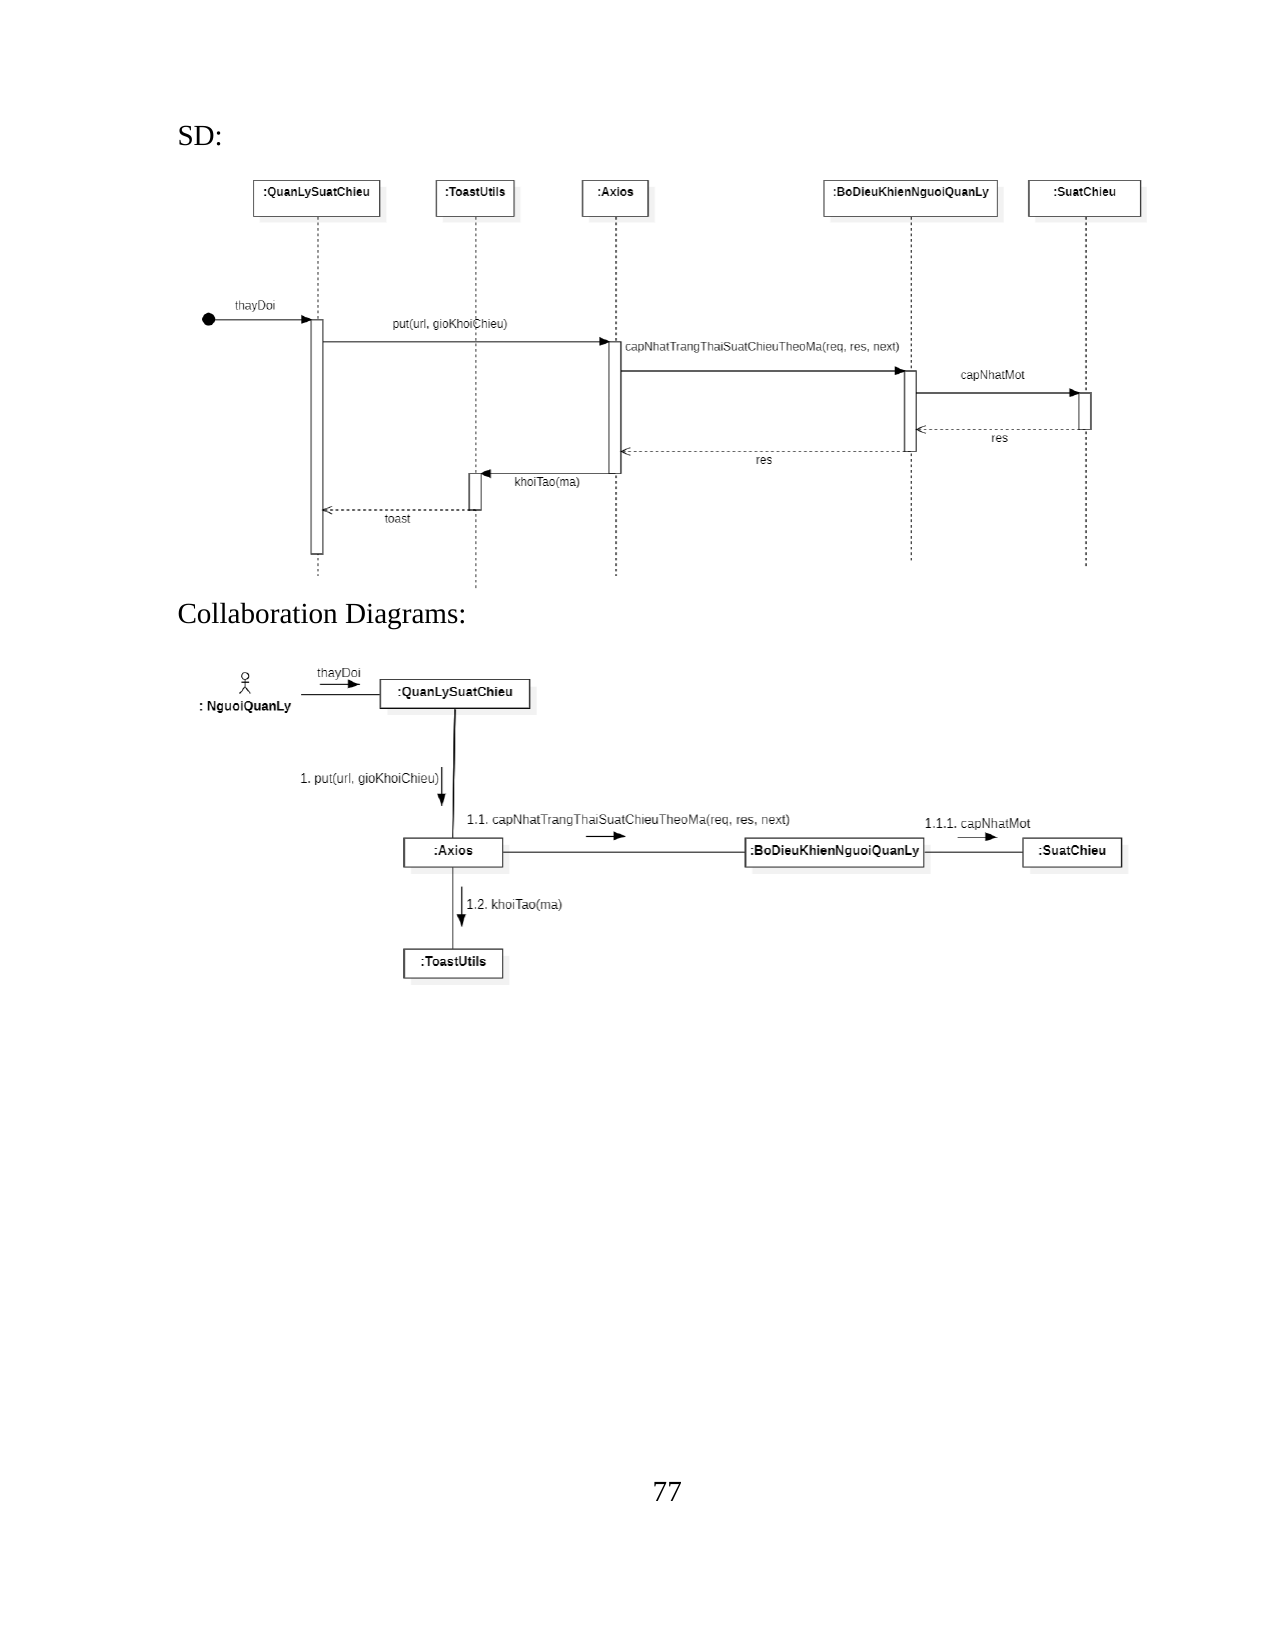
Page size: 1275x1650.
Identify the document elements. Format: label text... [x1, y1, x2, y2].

picture [177, 634, 1145, 998]
text SD: [177, 118, 1157, 152]
picture [177, 156, 1174, 591]
text Collaboration Diagrams: [177, 596, 1157, 629]
